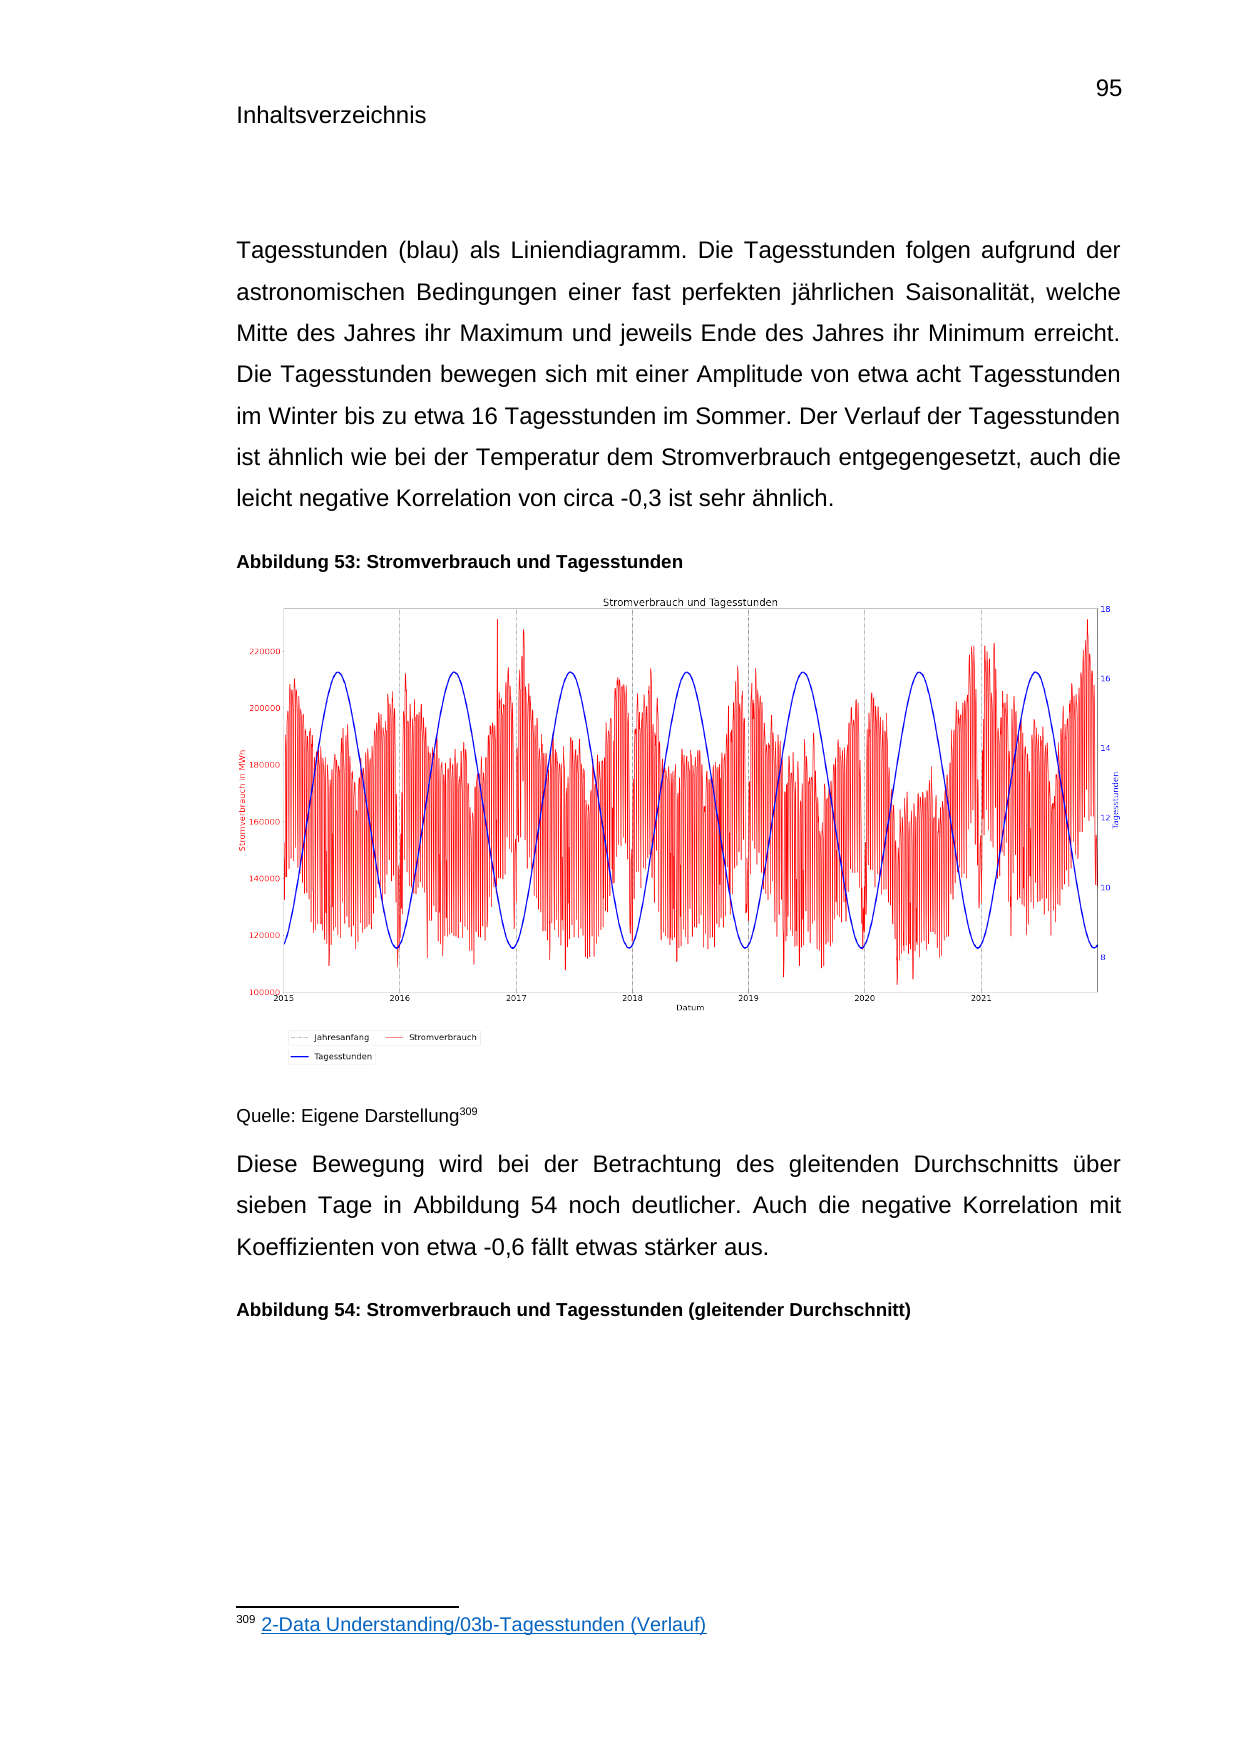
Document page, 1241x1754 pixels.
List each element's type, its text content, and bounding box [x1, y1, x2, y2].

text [236, 236, 1122, 512]
text Quelle: Eigene Darstellung [236, 1105, 1122, 1127]
text Abbildung 53: Stromverbrauch und Tagesstunden [236, 551, 1122, 572]
picture [236, 595, 1123, 1067]
text Abbildung 54: Stromverbrauch und Tagesstunden (gleitender Durchschnitt) [236, 1299, 1122, 1321]
text Diese Bewegung wird bei der Betrachtung des gleitenden Durchschnitts über sieben Tage in Abbildung 54 noch deutlicher. Auch die negative Korrelation mit Koeffizienten von etwa -0,6 fällt etwas stärker aus. [236, 1150, 1122, 1260]
